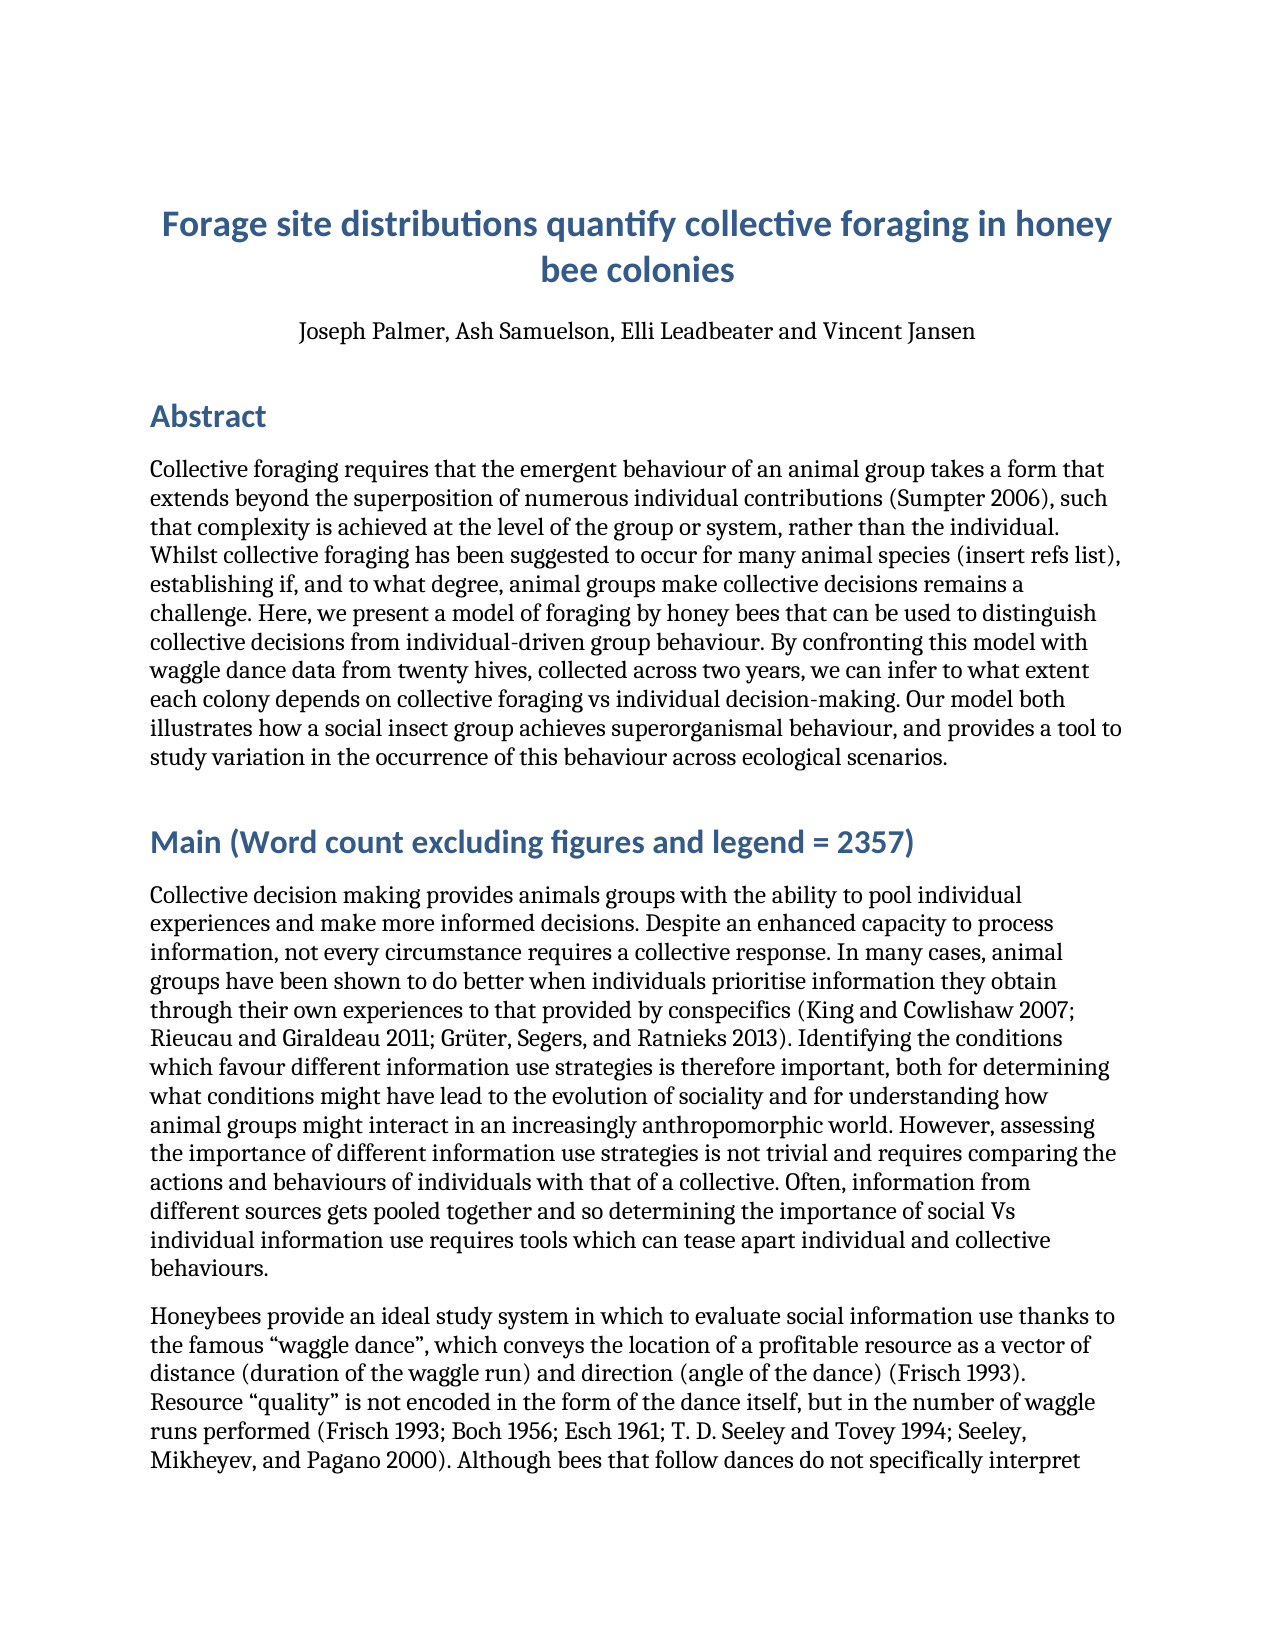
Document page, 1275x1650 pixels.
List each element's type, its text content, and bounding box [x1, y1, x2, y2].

subtitle Main (Word count excluding figures and legend = 2357) [150, 821, 1125, 862]
text Collective foraging requires that the emergent behaviour of an animal group takes a form that extends beyond the superposition of numerous individual contributions (Sumpter 2006), such that complexity is achieved at the level of the group or system, rather than the individual. Whilst collective foraging has been suggested to occur for many animal species (insert refs list), establishing if, and to what degree, animal groups make collective decisions remains a challenge. Here, we present a model of foraging by honey bees that can be used to distinguish collective decisions from individual-driven group behaviour. By confronting this model with waggle dance data from twenty hives, collected across two years, we can infer to what extent each colony depends on collective foraging vs individual decision-making. Our model both illustrates how a social insect group achieves superorganismal behaviour, and provides a tool to study variation in the occurrence of this behaviour across ecological scenarios. [150, 455, 1125, 771]
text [150, 1302, 1125, 1474]
subtitle Abstract [150, 395, 1125, 436]
title Forage site distributions quantify collective foraging in honey bee colonies [150, 200, 1125, 292]
text Joseph Palmer, Ash Samuelson, Elli Leadbeater and Vincent Jansen [150, 317, 1125, 345]
text Collective decision making provides animals groups with the ability to pool individual experiences and make more informed decisions. Despite an enhanced capacity to process information, not every circumstance requires a collective response. In many cases, animal groups have been shown to do better when individuals prioritise information they obtain through their own experiences to that provided by conspecifics (King and Cowlishaw 2007; Rieucau and Giraldeau 2011; Grüter, Segers, and Ratnieks 2013). Identifying the conditions which favour different information use strategies is therefore important, both for determining what conditions might have lead to the evolution of sociality and for understanding how animal groups might interact in an increasingly anthropomorphic world. However, assessing the importance of different information use strategies is not trivial and requires comparing the actions and behaviours of individuals with that of a collective. Often, information from different sources gets pooled together and so determining the importance of social Vs individual information use requires tools which can tease apart individual and collective behaviours. [150, 881, 1125, 1283]
